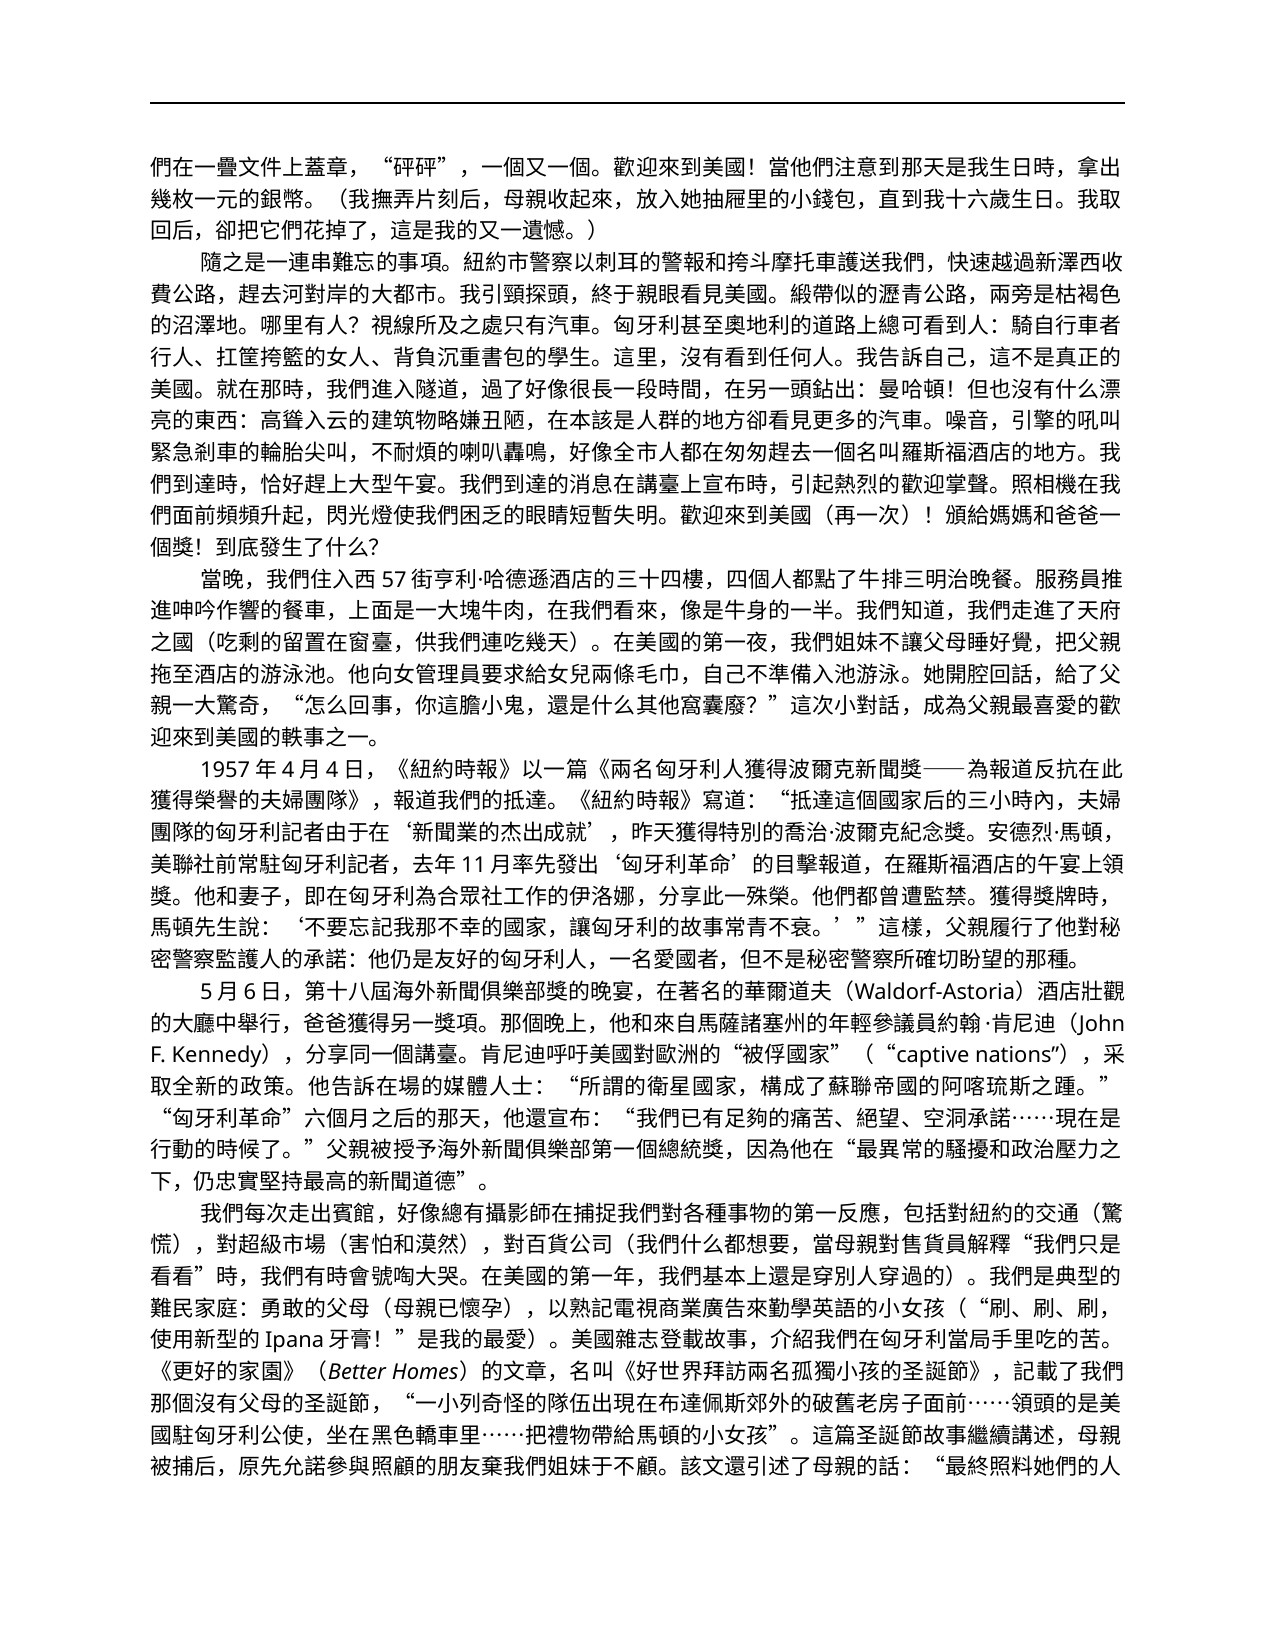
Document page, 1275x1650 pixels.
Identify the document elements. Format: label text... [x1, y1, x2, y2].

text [150, 150, 1125, 245]
text 1957年4月4日，《紐約時報》以一篇《兩名匈牙利人獲得波爾克新聞獎——為報道反抗在此獲得榮譽的夫婦團隊》，報道我們的抵達。《紐約時報》寫道：“抵達這個國家后的三小時內，夫婦團隊的匈牙利記者由于在‘新聞業的杰出成就’，昨天獲得特別的喬治·波爾克紀念獎。安德烈·馬頓，美聯社前常駐匈牙利記者，去年11月率先發出‘匈牙利革命’的目擊報道，在羅斯福酒店的午宴上領獎。他和妻子，即在匈牙利為合眾社工作的伊洛娜，分享此一殊榮。他們都曾遭監禁。獲得獎牌時，馬頓先生說：‘不要忘記我那不幸的國家，讓匈牙利的故事常青不衰。’”這樣，父親履行了他對秘密警察監護人的承諾：他仍是友好的匈牙利人，一名愛國者，但不是秘密警察所確切盼望的那種。 [150, 752, 1125, 974]
text 隨之是一連串難忘的事項。紐約市警察以刺耳的警報和挎斗摩托車護送我們，快速越過新澤西收費公路，趕去河對岸的大都市。我引頸探頭，終于親眼看見美國。緞帶似的瀝青公路，兩旁是枯褐色的沼澤地。哪里有人？視線所及之處只有汽車。匈牙利甚至奧地利的道路上總可看到人：騎自行車者、行人、扛筐挎籃的女人、背負沉重書包的學生。這里，沒有看到任何人。我告訴自己，這不是真正的美國。就在那時，我們進入隧道，過了好像很長一段時間，在另一頭鉆出：曼哈頓！但也沒有什么漂亮的東西：高聳入云的建筑物略嫌丑陋，在本該是人群的地方卻看見更多的汽車。噪音，引擎的吼叫，緊急剎車的輪胎尖叫，不耐煩的喇叭轟鳴，好像全市人都在匆匆趕去一個名叫羅斯福酒店的地方。我們到達時，恰好趕上大型午宴。我們到達的消息在講臺上宣布時，引起熱烈的歡迎掌聲。照相機在我們面前頻頻升起，閃光燈使我們困乏的眼睛短暫失明。歡迎來到美國（再一次）！頒給媽媽和爸爸一個獎！到底發生了什么？ [150, 245, 1125, 562]
text 當晚，我們住入西57街亨利·哈德遜酒店的三十四樓，四個人都點了牛排三明治晚餐。服務員推進呻吟作響的餐車，上面是一大塊牛肉，在我們看來，像是牛身的一半。我們知道，我們走進了天府之國（吃剩的留置在窗臺，供我們連吃幾天）。在美國的第一夜，我們姐妹不讓父母睡好覺，把父親拖至酒店的游泳池。他向女管理員要求給女兒兩條毛巾，自己不準備入池游泳。她開腔回話，給了父親一大驚奇，“怎么回事，你這膽小鬼，還是什么其他窩囊廢？”這次小對話，成為父親最喜愛的歡迎來到美國的軼事之一。 [150, 562, 1125, 752]
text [150, 1196, 1125, 1481]
text 5月6日，第十八屆海外新聞俱樂部獎的晚宴，在著名的華爾道夫（Waldorf-Astoria）酒店壯觀的大廳中舉行，爸爸獲得另一獎項。那個晚上，他和來自馬薩諸塞州的年輕參議員約翰·肯尼迪（John F. Kennedy），分享同一個講臺。肯尼迪呼吁美國對歐洲的“被俘國家”（“captive nations”），采取全新的政策。他告訴在場的媒體人士：“所謂的衛星國家，構成了蘇聯帝國的阿喀琉斯之踵。”“匈牙利革命”六個月之后的那天，他還宣布：“我們已有足夠的痛苦、絕望、空洞承諾……現在是行動的時候了。”父親被授予海外新聞俱樂部第一個總統獎，因為他在“最異常的騷擾和政治壓力之下，仍忠實堅持最高的新聞道德”。 [150, 974, 1125, 1196]
